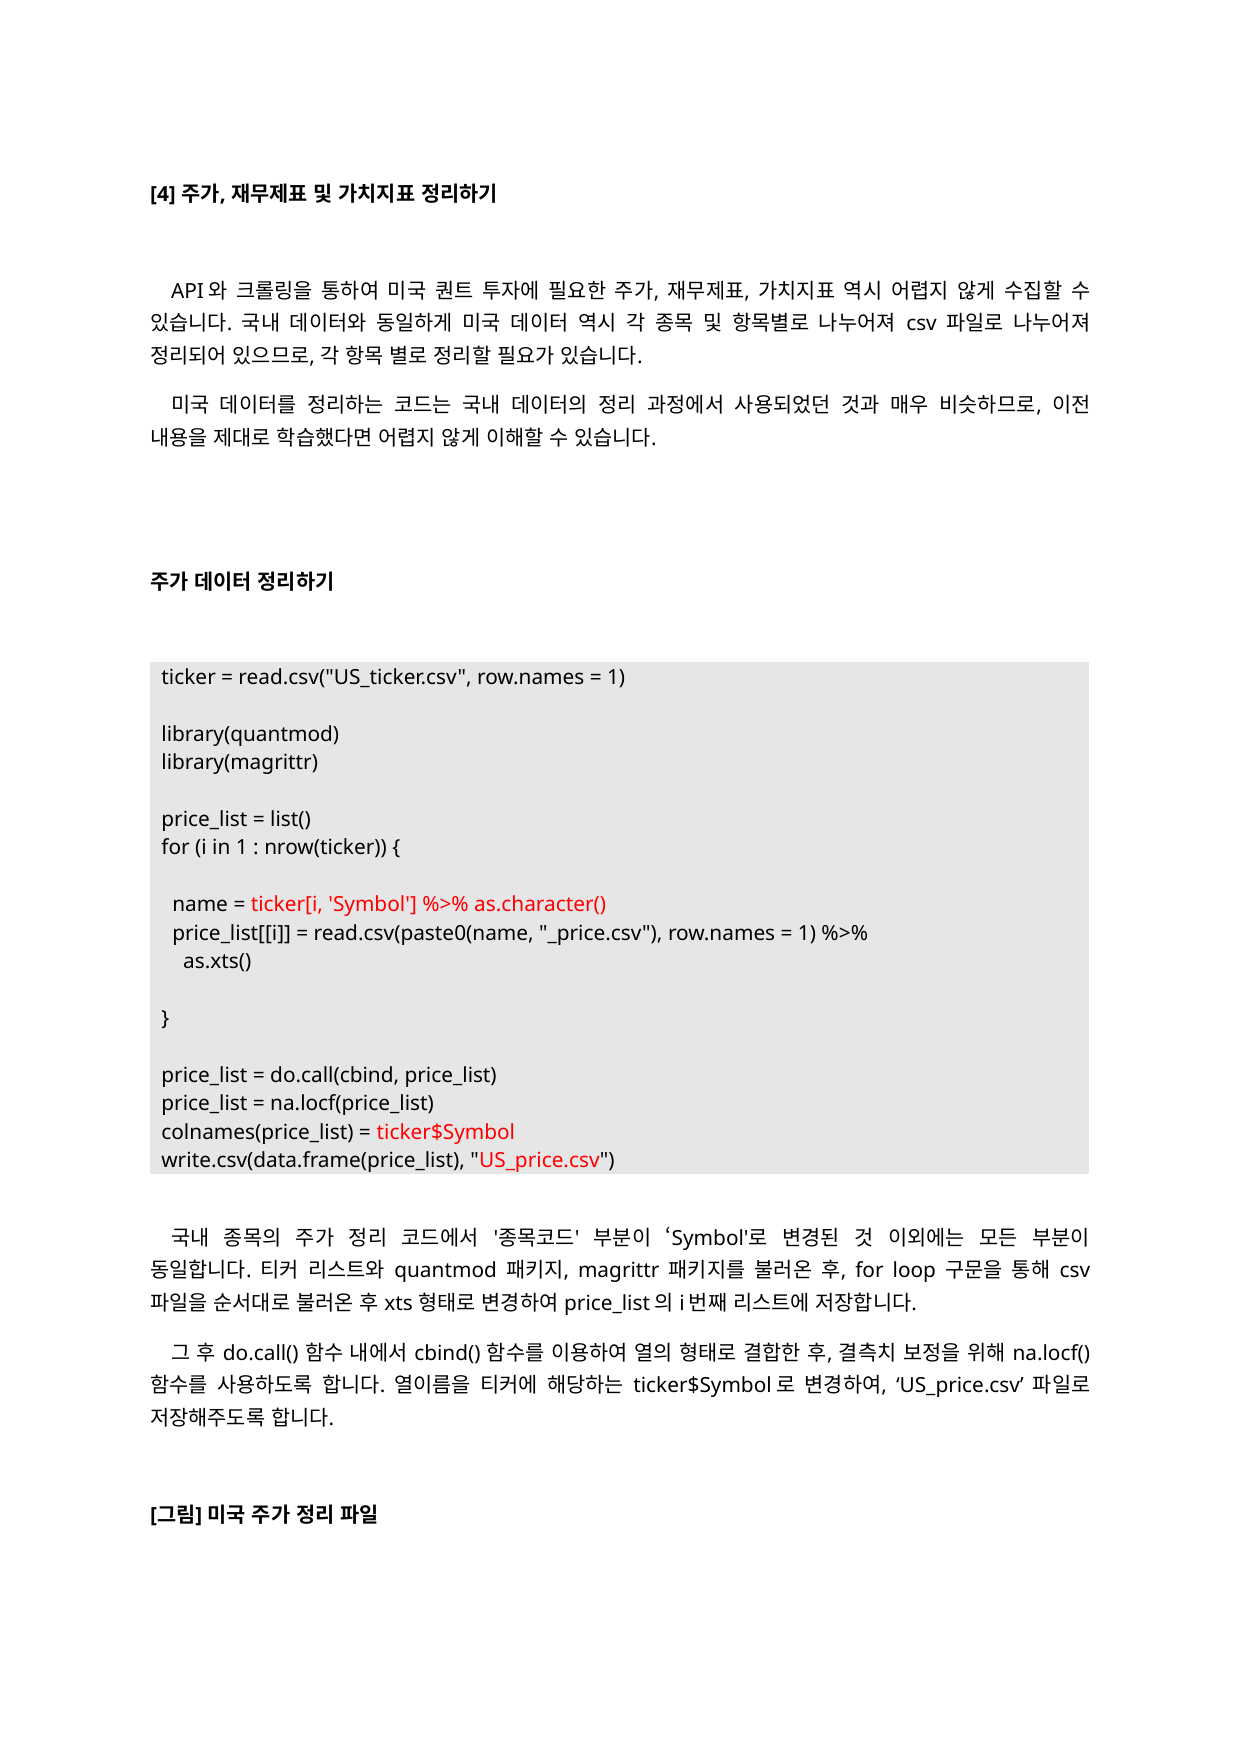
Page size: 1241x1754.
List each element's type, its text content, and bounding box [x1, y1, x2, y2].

text [4] 주가, 재무제표 및 가치지표 정리하기 [150, 177, 1090, 207]
text 국내 종목의 주가 정리 코드에서 '종목코드' 부분이 ‘Symbol'로 변경된 것 이외에는 모든 부분이 동일합니다. 티커 리스트와 quantmod 패키지, magrittr 패키지를 불러온 후, for loop 구문을 통해 csv 파일을 순서대로 불러온 후 xts 형태로 변경하여 price_list의 i번째 리스트에 저장합니다. [150, 1221, 1090, 1317]
table_header ticker = read.csv("US_ticker.csv", row.names = 1) library(quantmod) library(magrittr) price_list = list() for (i in 1 : nrow(ticker)) { name = ticker[i, 'Symbol'] %>% as.character() price_list[[i]] = read.csv(paste0(name, "_price.csv"), row.names = 1) %>% as.xts() } price_list = do.call(cbind, price_list) price_list = na.locf(price_list) colnames(price_list) = ticker$Symbol write.csv(data.frame(price_list), "US_price.csv") [150, 662, 1089, 1174]
text 미국 데이터를 정리하는 코드는 국내 데이터의 정리 과정에서 사용되었던 것과 매우 비슷하므로, 이전 내용을 제대로 학습했다면 어렵지 않게 이해할 수 있습니다. [150, 389, 1090, 452]
text [그림] 미국 주가 정리 파일 [150, 1498, 1090, 1528]
text 그 후 do.call() 함수 내에서 cbind() 함수를 이용하여 열의 형태로 결합한 후, 결측치 보정을 위해 na.locf() 함수를 사용하도록 합니다. 열이름을 티커에 해당하는 ticker$Symbol로 변경하여, ‘US_price.csv’ 파일로 저장해주도록 합니다. [150, 1336, 1090, 1432]
text API와 크롤링을 통하여 미국 퀀트 투자에 필요한 주가, 재무제표, 가치지표 역시 어렵지 않게 수집할 수 있습니다. 국내 데이터와 동일하게 미국 데이터 역시 각 종목 및 항목별로 나누어져 csv 파일로 나누어져 정리되어 있으므로, 각 항목 별로 정리할 필요가 있습니다. [150, 274, 1090, 369]
text 주가 데이터 정리하기 [150, 565, 1090, 596]
